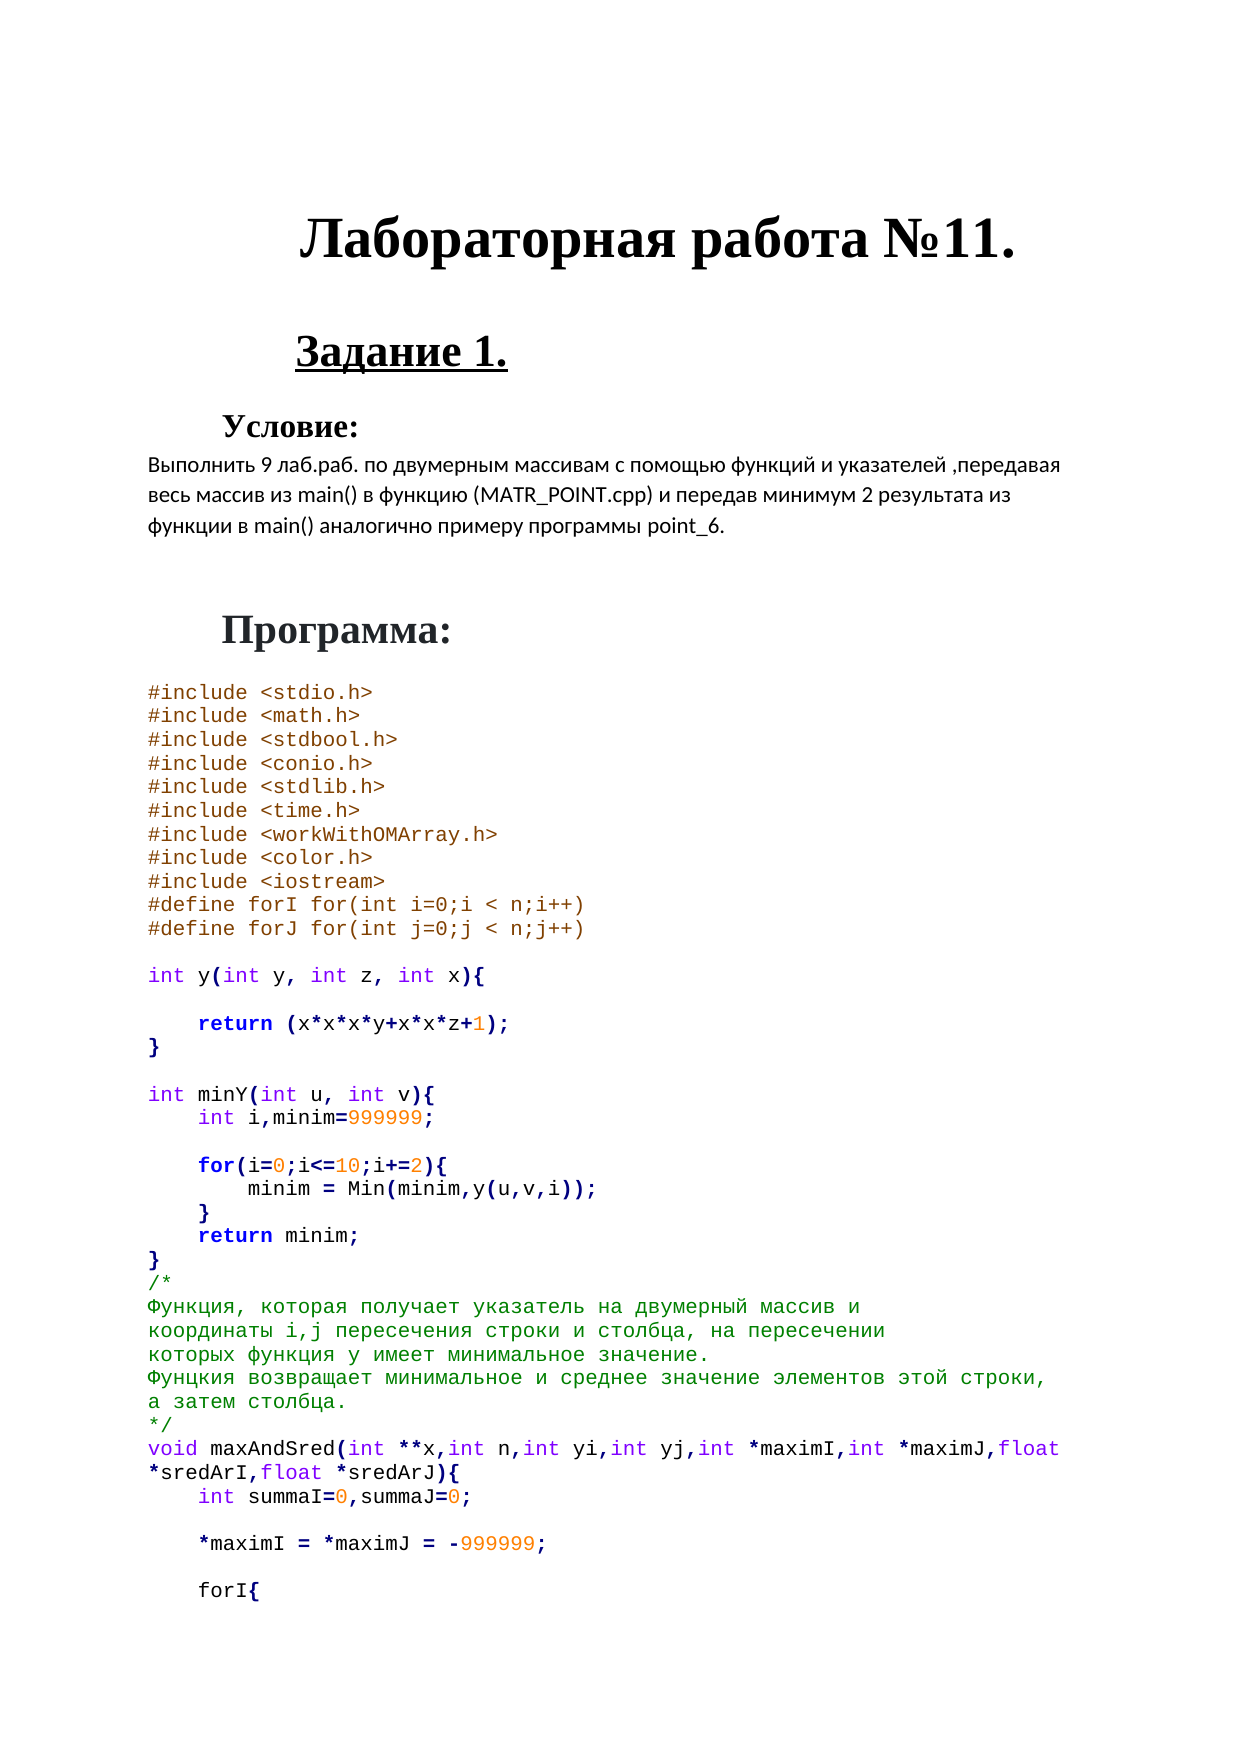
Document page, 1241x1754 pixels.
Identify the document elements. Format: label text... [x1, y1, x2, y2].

text #include <iostream> [148, 871, 1093, 894]
text #include <conio.h> [148, 753, 1093, 776]
text #include <workWithOMArray.h> [148, 823, 1093, 847]
text #include <color.h> [148, 847, 1093, 871]
text Условие: [148, 406, 1093, 445]
text } [148, 1202, 1093, 1226]
text *maximI = *maximJ = -999999; [148, 1533, 1093, 1557]
text /* [148, 1273, 1093, 1296]
text которых функция y имеет минимальное значение. [148, 1344, 1093, 1367]
text for(i=0;i<=10;i+=2){ [148, 1154, 1093, 1178]
text Фунцкия возвращает минимальное и среднее значение элементов этой строки, [148, 1367, 1093, 1391]
text Выполнить 9 лаб.раб. по двумерным массивам с помощью функций и указателей ,передавая весь массив из main() в функцию (MATR_POINT.cpp) и передав минимум 2 результата из функции в main() аналогично примеру программы point_6. [148, 450, 1093, 539]
text Задание 1. [221, 324, 1093, 377]
text #define forI for(int i=0;i < n;i++) [148, 894, 1093, 918]
text forI{ [148, 1580, 1093, 1604]
text */ [148, 1415, 1093, 1438]
text Программа: [148, 604, 1093, 652]
text int minY(int u, int v){ [148, 1084, 1093, 1107]
text return (x*x*x*y+x*x*z+1); [148, 1013, 1093, 1036]
text int i,minim=999999; [148, 1107, 1093, 1131]
text #define forJ for(int j=0;j < n;j++) [148, 918, 1093, 942]
text int y(int y, int z, int x){ [148, 965, 1093, 989]
text int summaI=0,summaJ=0; [148, 1486, 1093, 1509]
text } [148, 1036, 1093, 1060]
text #include <stdbool.h> [148, 729, 1093, 753]
text void maxAndSred(int **x,int n,int yi,int yj,int *maximI,int *maximJ,float *sredArI,float *sredArJ){ [148, 1438, 1093, 1486]
text return minim; [148, 1226, 1093, 1249]
list Лабораторная работа №11. [223, 203, 1093, 270]
text а затем столбца. [148, 1391, 1093, 1415]
text Функция, которая получает указатель на двумерный массив и [148, 1296, 1093, 1320]
text #include <math.h> [148, 705, 1093, 729]
text #include <stdlib.h> [148, 776, 1093, 800]
text } [148, 1249, 1093, 1273]
text #include <time.h> [148, 800, 1093, 823]
text minim = Min(minim,y(u,v,i)); [148, 1178, 1093, 1202]
text #include <stdio.h> [148, 682, 1093, 705]
text координаты i,j пересечения строки и столбца, на пересечении [148, 1320, 1093, 1344]
